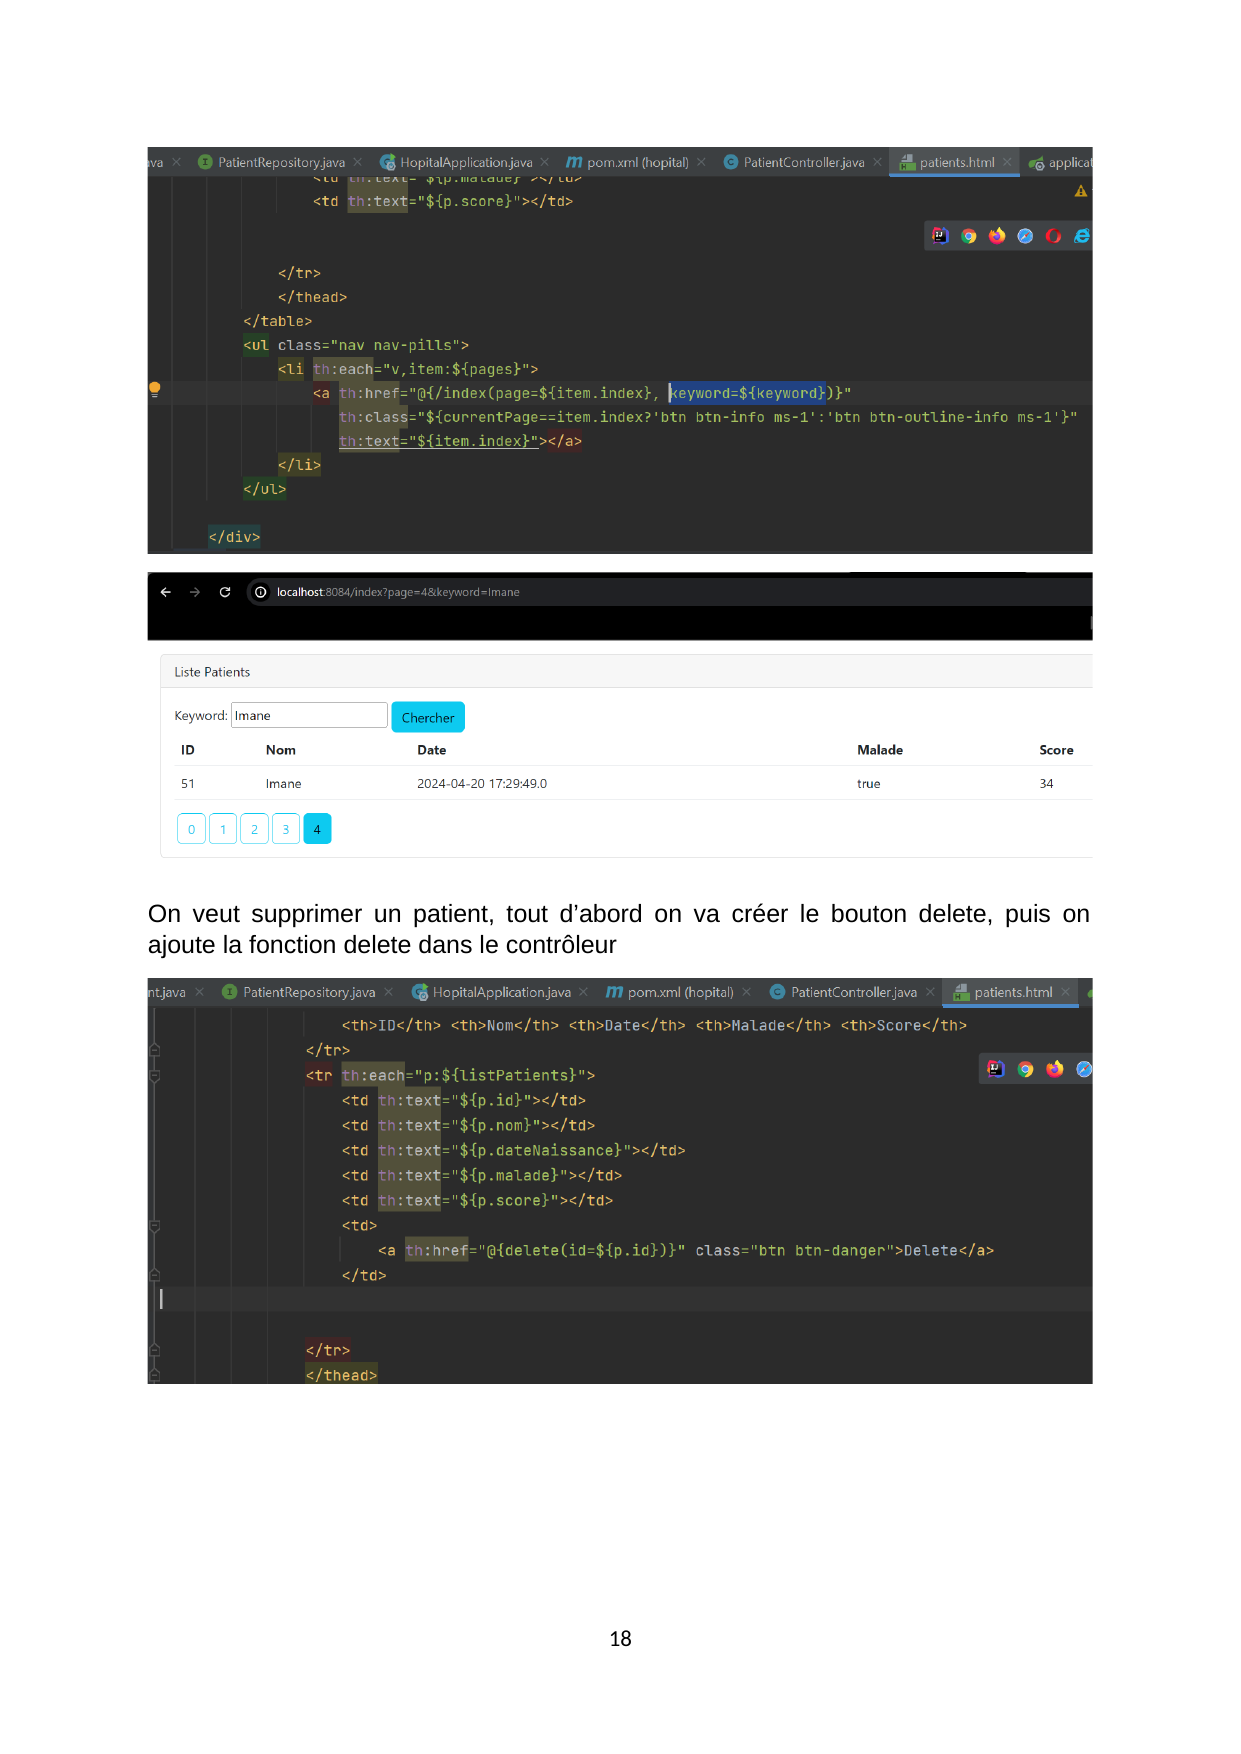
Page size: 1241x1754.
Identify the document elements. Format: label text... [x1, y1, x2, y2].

picture [147, 978, 1093, 1384]
text On veut supprimer un patient, tout d’abord on va créer le bouton delete, puis on ajoute la fonction delete dans le contrôleur [148, 899, 1093, 959]
picture [147, 572, 1093, 881]
picture [147, 147, 1093, 554]
